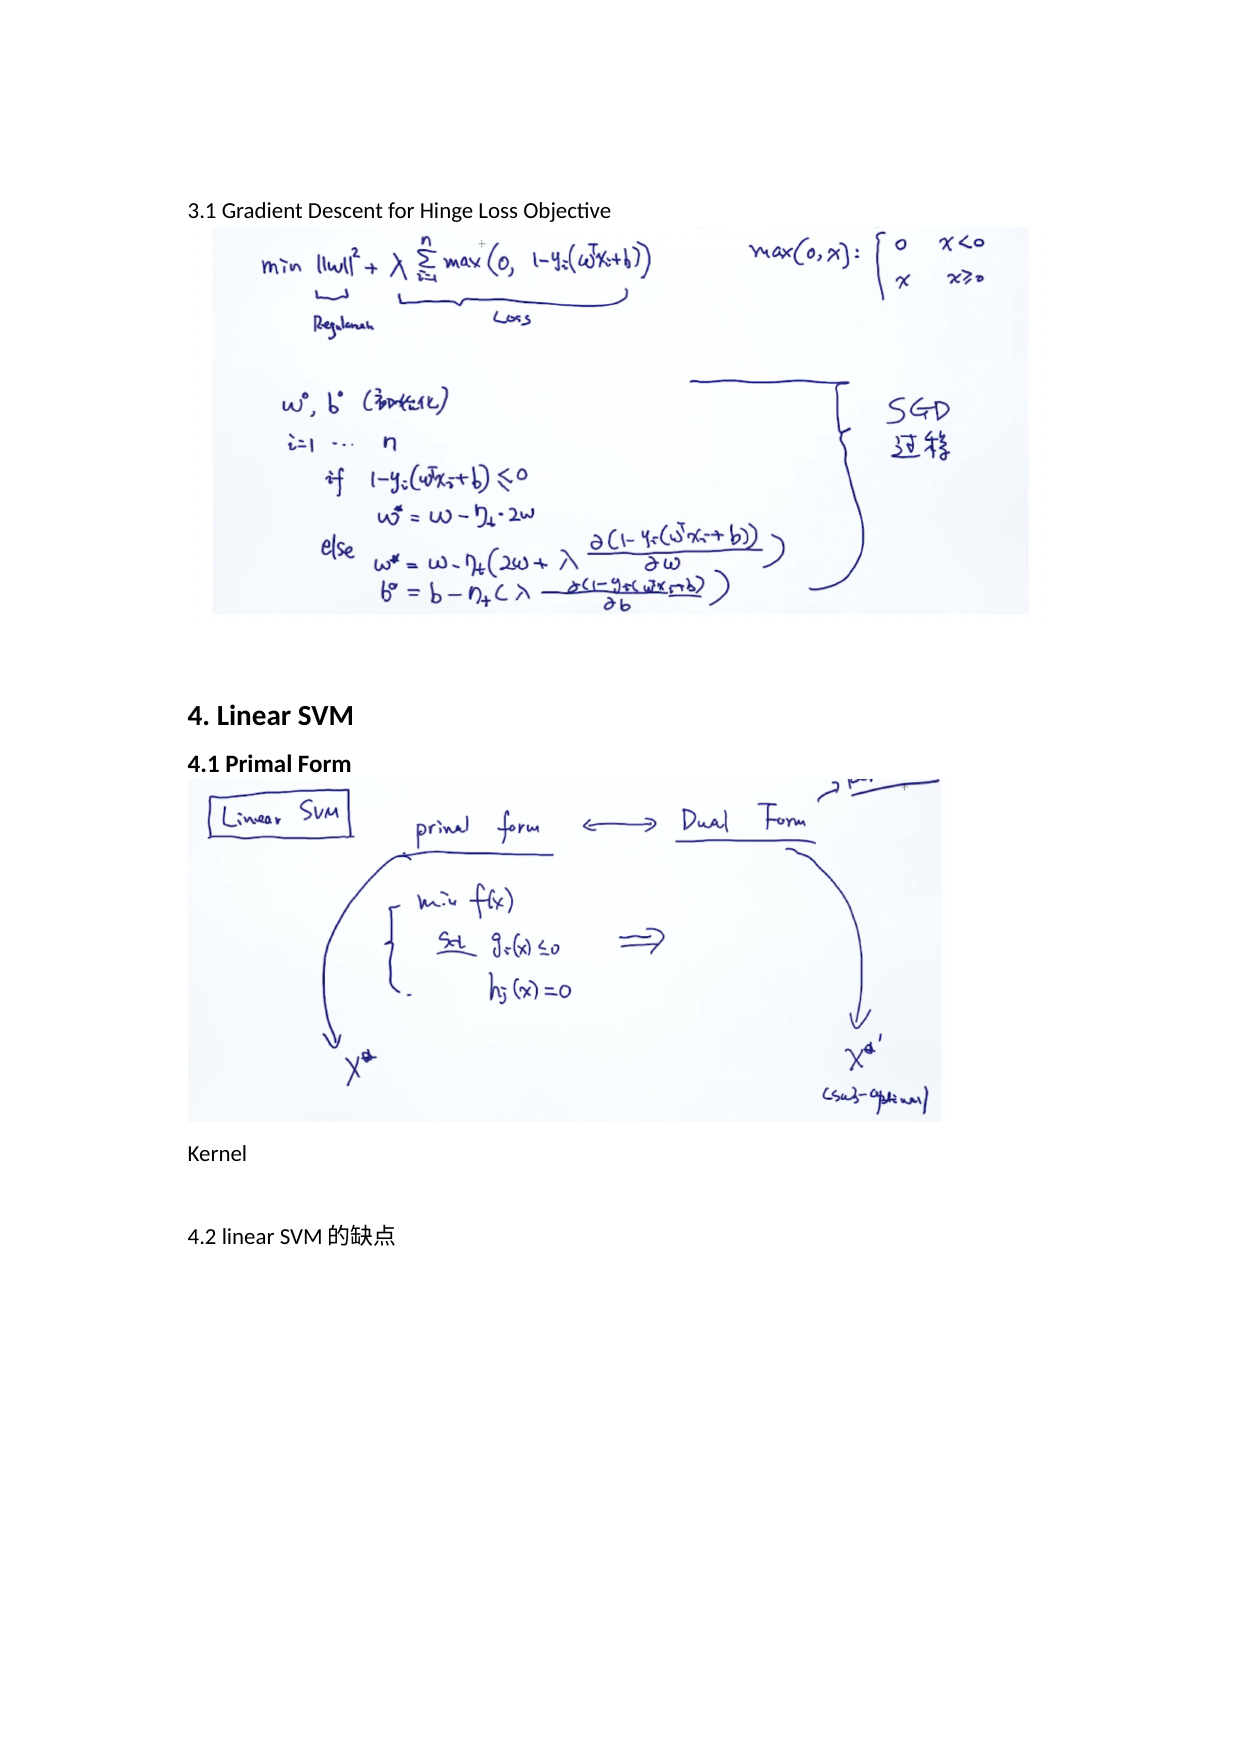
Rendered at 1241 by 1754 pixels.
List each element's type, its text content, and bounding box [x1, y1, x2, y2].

text Kernel [187, 1137, 1053, 1169]
text 4. Linear SVM [187, 682, 1053, 747]
picture [187, 227, 1053, 621]
text 4.2 linear SVM的缺点 [187, 1202, 1053, 1267]
text 3.1 Gradient Descent for Hinge Loss Objective [187, 194, 1053, 227]
picture [187, 779, 951, 1122]
text 4.1 Primal Form [187, 747, 1053, 779]
